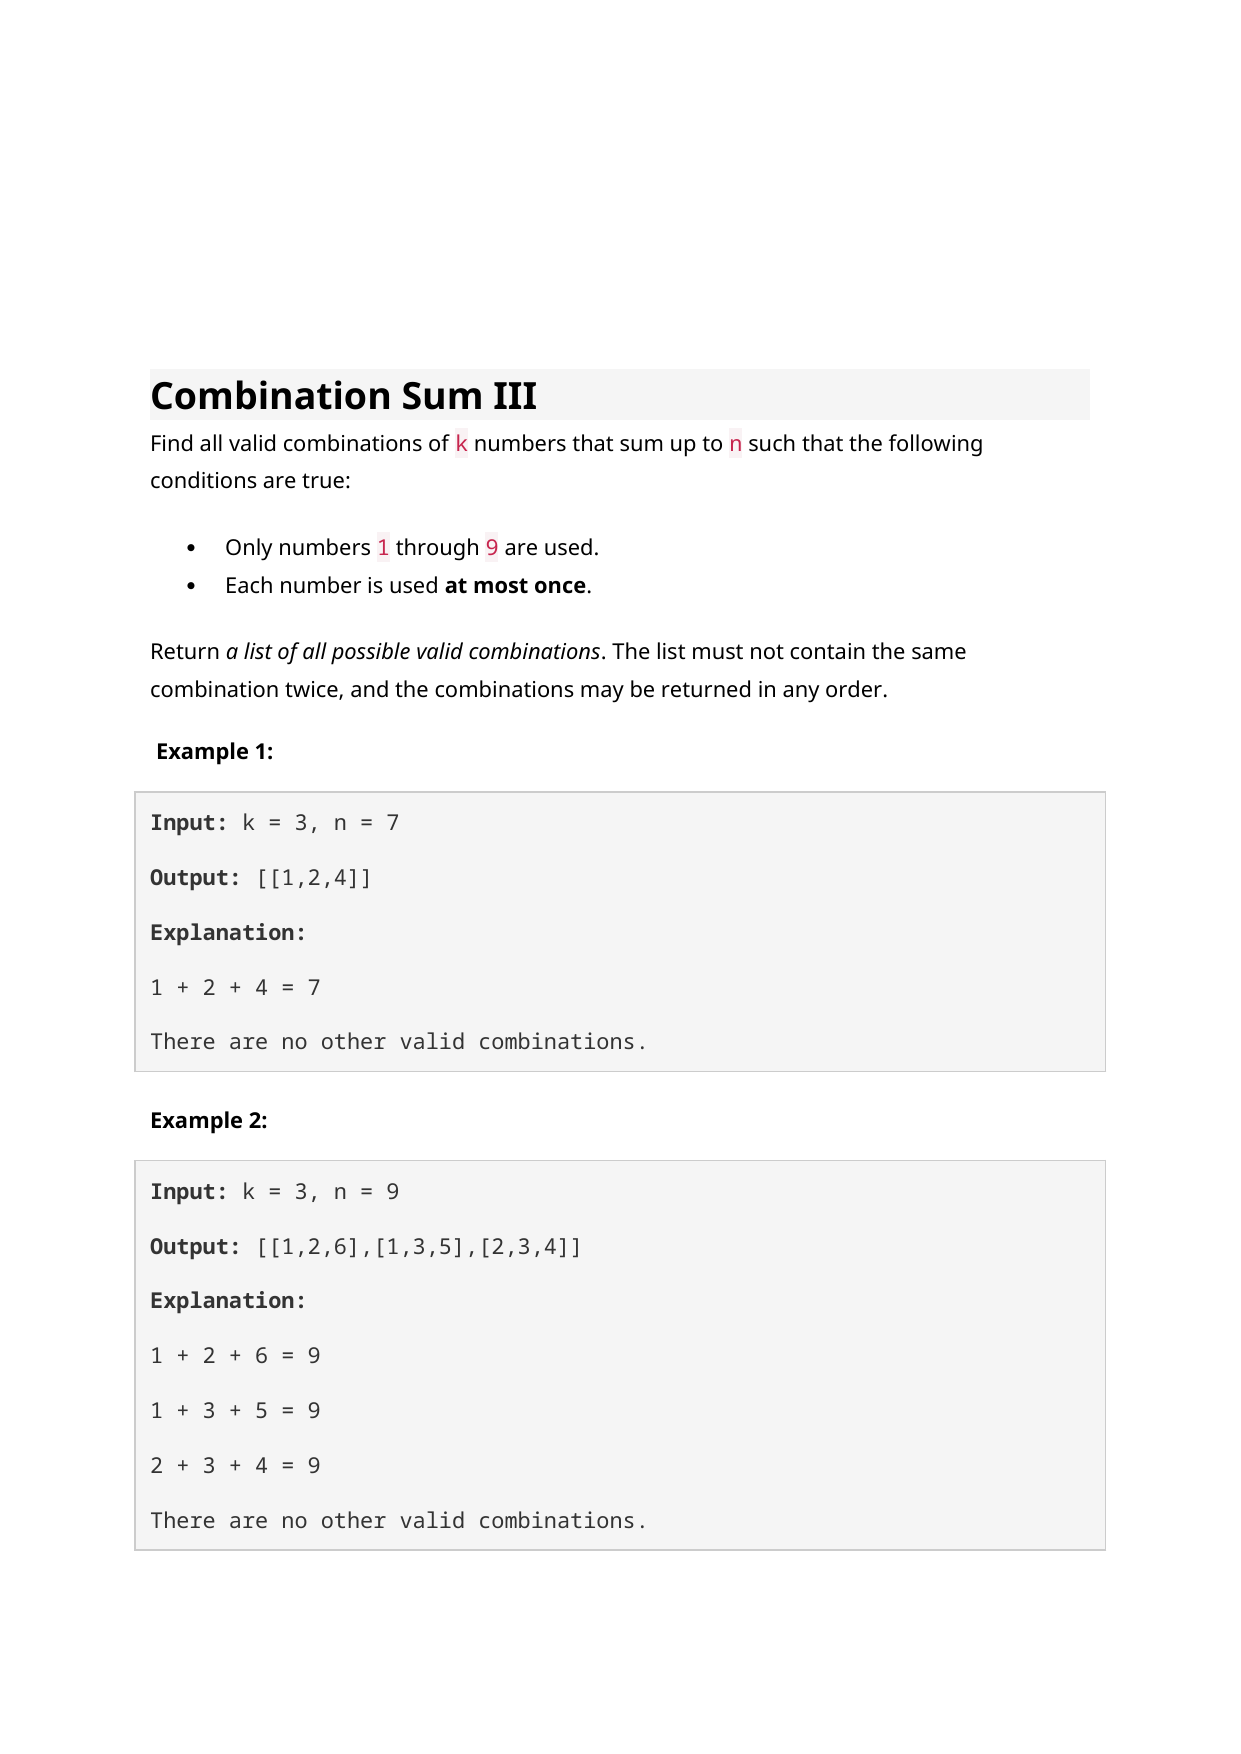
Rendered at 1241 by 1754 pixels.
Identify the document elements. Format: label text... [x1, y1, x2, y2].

text Output: [[1,2,6],[1,3,5],[2,3,4]] [136, 1214, 1105, 1261]
text 1 + 3 + 5 = 9 [136, 1379, 1105, 1425]
text Find all valid combinations of k numbers that sum up to n such that the following conditions are true: [150, 420, 1090, 495]
text Example 2: [150, 1097, 1090, 1135]
text There are no other valid combinations. [136, 1010, 1105, 1071]
text Explanation: [136, 901, 1105, 947]
text Input: k = 3, n = 7 [136, 793, 1105, 837]
text Input: k = 3, n = 9 [136, 1161, 1105, 1206]
text 1 + 2 + 4 = 7 [136, 955, 1105, 1001]
text There are no other valid combinations. [136, 1488, 1105, 1549]
text Example 1: [150, 728, 1090, 766]
text Combination Sum III [150, 369, 1090, 420]
list Only numbers 1 through 9 are used. [187, 524, 1090, 562]
text 1 + 2 + 6 = 9 [136, 1324, 1105, 1370]
text Return a list of all possible valid combinations. The list must not contain the same combination twice, and the combinations may be returned in any order. [150, 628, 1090, 703]
list Each number is used at most once. [187, 562, 1090, 599]
text Explanation: [136, 1269, 1105, 1315]
text Output: [[1,2,4]] [136, 846, 1105, 892]
text 2 + 3 + 4 = 9 [136, 1434, 1105, 1480]
